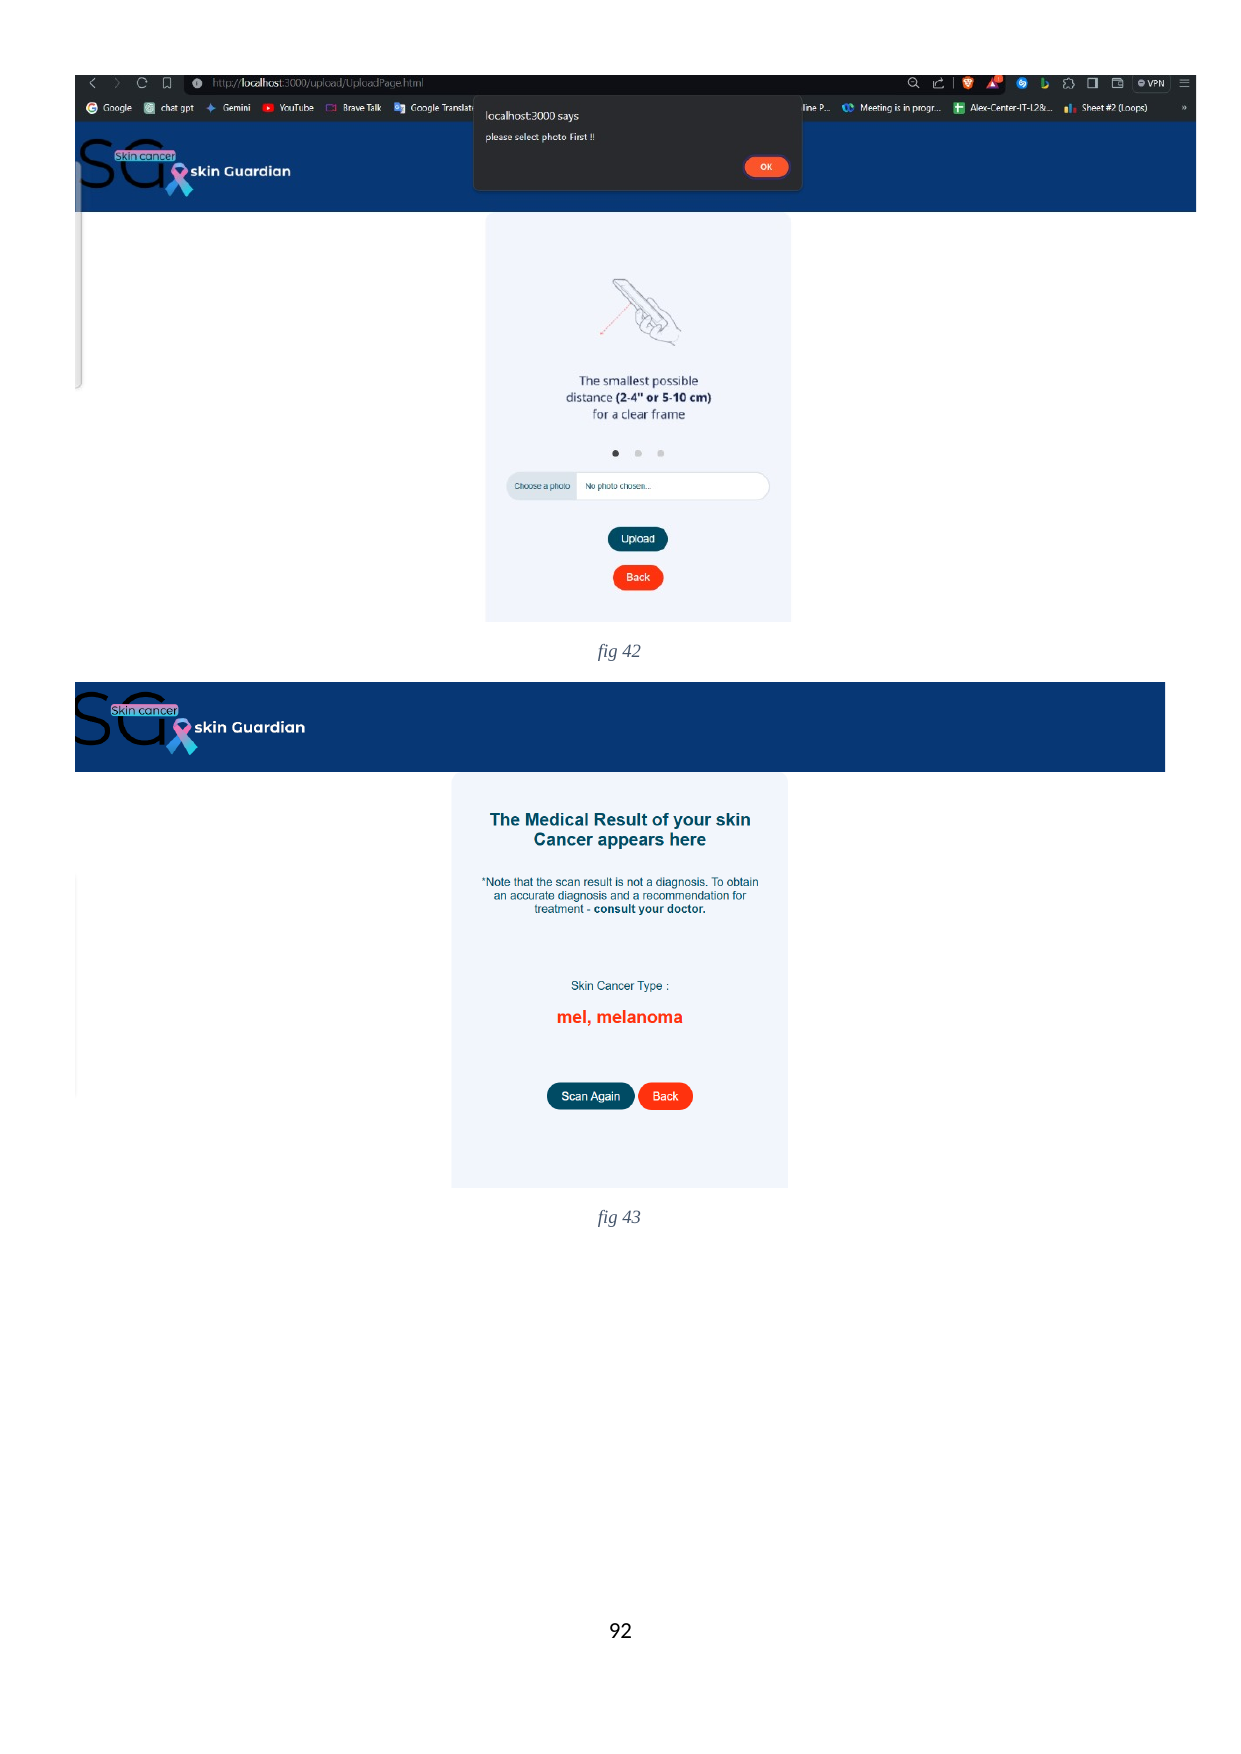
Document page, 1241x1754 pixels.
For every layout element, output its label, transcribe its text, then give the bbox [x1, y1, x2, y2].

picture [75, 75, 1197, 622]
text fig 43 [75, 1206, 1165, 1228]
text fig 42 [75, 640, 1165, 662]
picture [75, 682, 1166, 1188]
